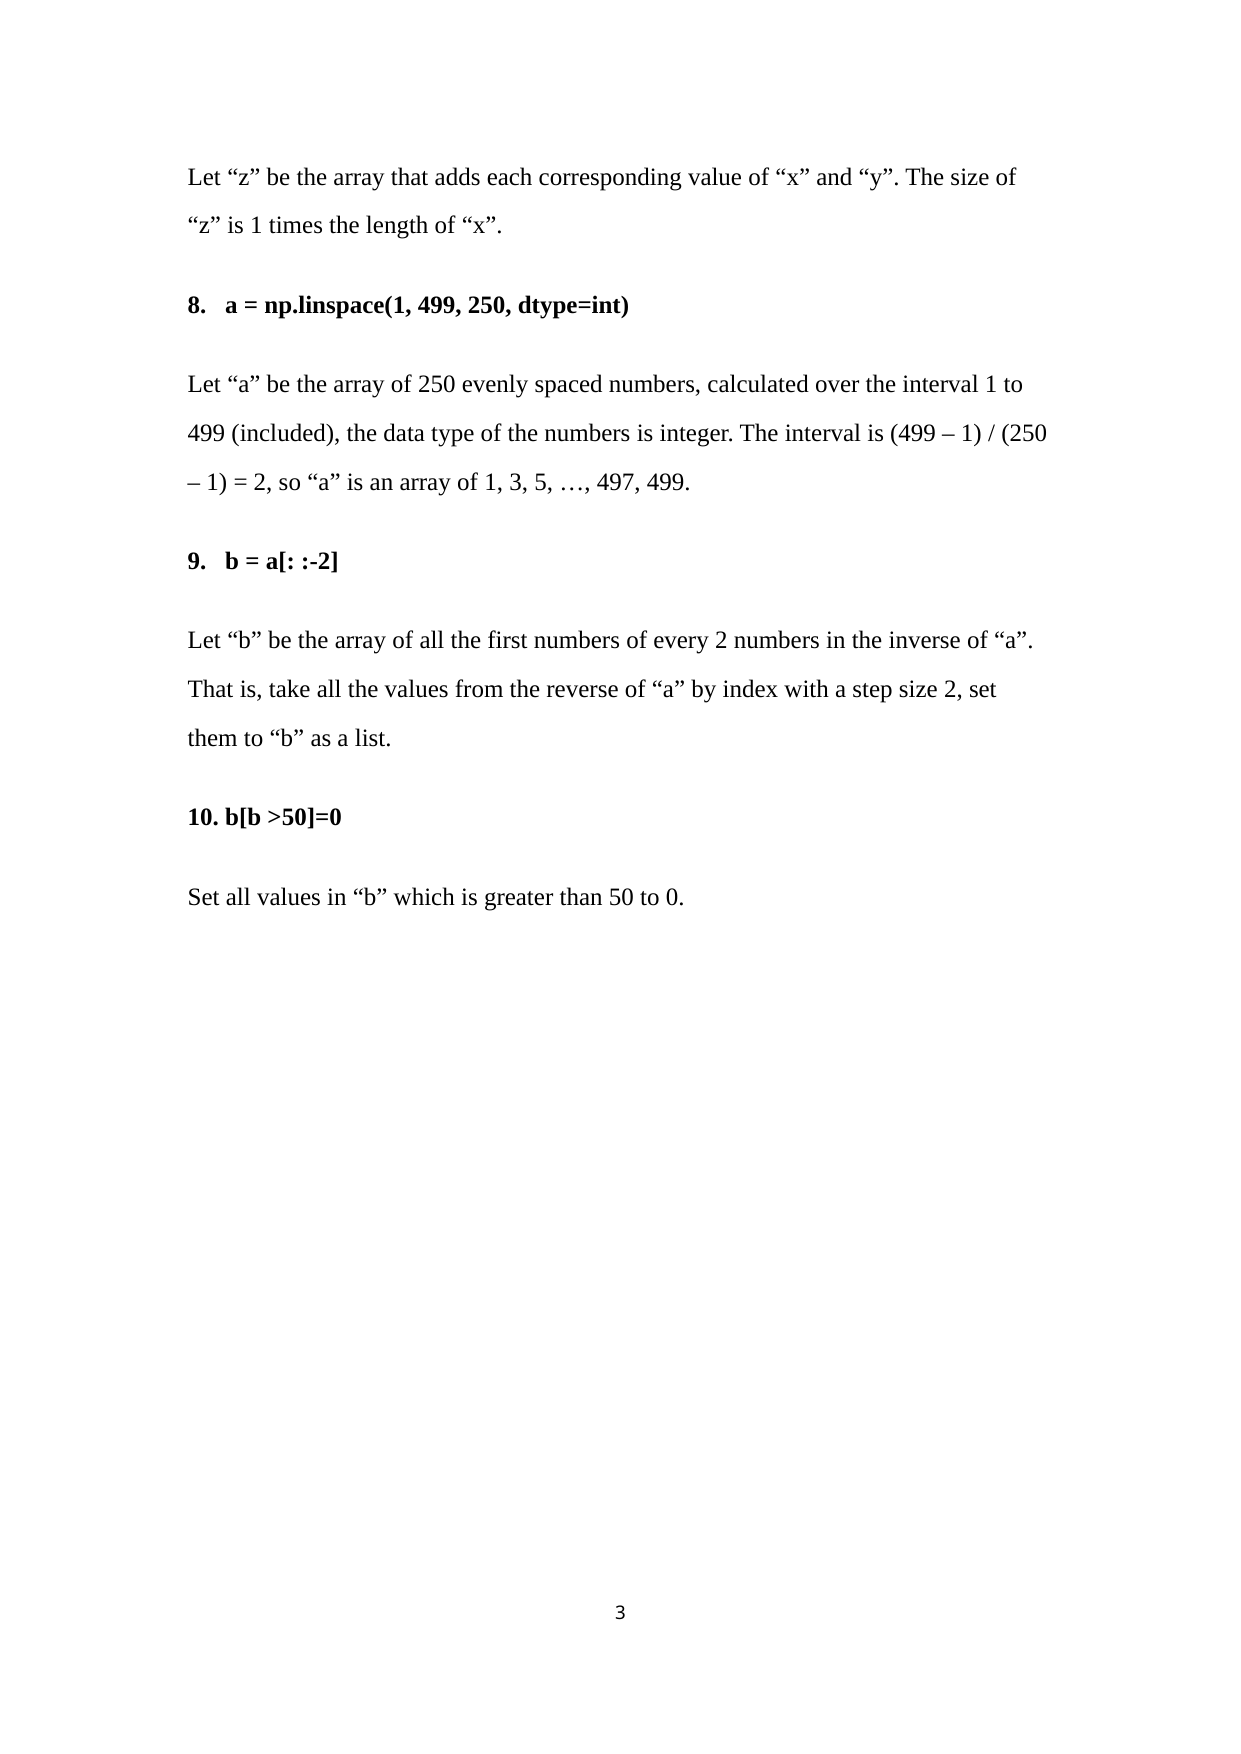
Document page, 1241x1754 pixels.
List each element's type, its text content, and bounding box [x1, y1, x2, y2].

list b[b >50]=0 [187, 800, 1053, 833]
list b = a[: :-2] [187, 544, 1053, 577]
list a = np.linspace(1, 499, 250, dtype=int) [187, 288, 1053, 320]
text Let “a” be the array of 250 evenly spaced numbers, calculated over the interval 1 to 499 (included), the data type of the numbers is integer. The interval is (499 – 1) / (250 – 1) = 2, so “a” is an array of 1, 3, 5, …, 497, 499. [187, 367, 1053, 497]
text Let “b” be the array of all the first numbers of every 2 numbers in the inverse of “a”. That is, take all the values from the reverse of “a” by index with a step size 2, set them to “b” as a list. [187, 623, 1053, 753]
text Let “z” be the array that adds each corresponding value of “x” and “y”. The size of “z” is 1 times the length of “x”. [187, 160, 1053, 241]
text Set all values in “b” which is greater than 50 to 0. [187, 880, 1053, 912]
